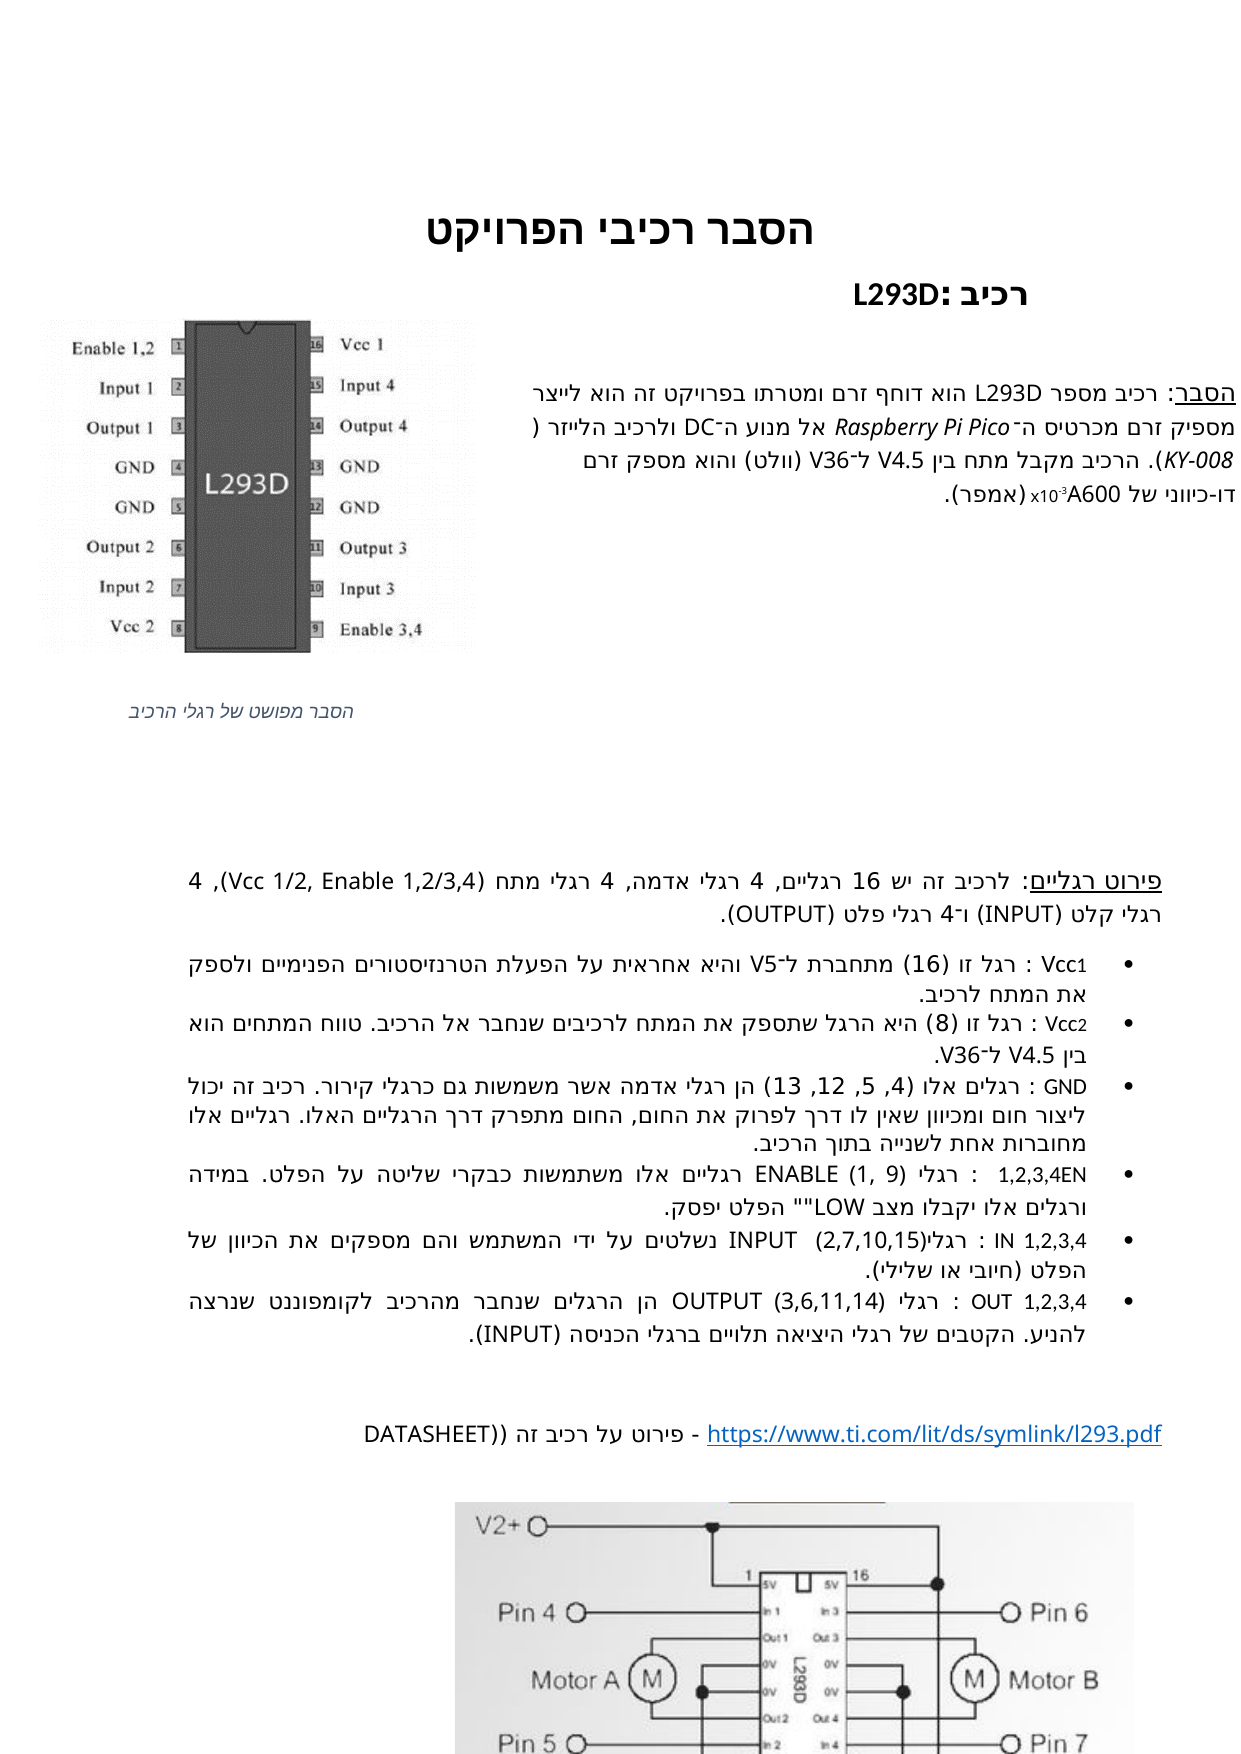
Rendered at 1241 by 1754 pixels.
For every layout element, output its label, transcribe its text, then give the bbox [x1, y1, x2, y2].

list 1,2,3,4EN : רגלי ENABLE (1, 9) רגליים אלו משתמשות כבקרי שליטה על הפלט. במידה ורגלים אלו יקבלו מצב LOW"" הפלט יפסק. [187, 1158, 1124, 1222]
list 1,2,3,4 IN : רגליINPUT (2,7,10,15) נשלטים על ידי המשתמש והם מספקים את הכיוון של הפלט (חיובי או שלילי). [187, 1224, 1124, 1284]
list Vcc2 : רגל זו (8) היא הרגל שתספק את המתח לרכיבים שנחבר אל הרכיב. טווח המתחים הוא בין V4.5 ל־V36. [187, 1009, 1124, 1070]
picture [0, 316, 491, 653]
text https://www.ti.com/lit/ds/symlink/l293.pdf - פירוט על רכיב זה ((DATASHEET [187, 1418, 1162, 1449]
picture [454, 1502, 1134, 1754]
list Vcc1 : רגל זו (16) מתחברת ל־V5 והיא אחראית על הפעלת הטרנזיסטורים הפנימיים ולספק את המתח לרכיב. [187, 948, 1124, 1008]
list 1,2,3,4 OUT : רגלי OUTPUT (3,6,11,14) הן הרגלים שנחבר מהרכיב לקומפוננט שנרצה להניע. הקטבים של רגלי היציאה תלויים ברגלי הכניסה (INPUT). [187, 1285, 1124, 1349]
text הסבר רכיבי הפרויקט [187, 205, 1053, 253]
text הסבר: רכיב מספר L293D הוא דוחף זרם ומטרתו בפרויקט זה הוא לייצר מספיק זרם מכרטיס ה־Raspberry Pi Pico אל מנוע ה־DC ולרכיב הלייזר (KY-008). הרכיב מקבל מתח בין V4.5 ל־V36 (וולט) והוא מספק זרם דו-כיווני של x10-3A600 (אמפר). [491, 334, 1236, 509]
text פירוט רגליים: לרכיב זה יש 16 רגליים, 4 רגלי אדמה, 4 רגלי מתח (Vcc 1/2, Enable 1,2/3,4), 4 רגלי קלט (INPUT) ו־4 רגלי פלט (OUTPUT). [187, 865, 1162, 929]
text רכיב :L293D [187, 273, 1029, 314]
list GND : רגלים אלו (4, 5, 12, 13) הן רגלי אדמה אשר משמשות גם כרגלי קירור. רכיב זה יכול ליצור חום ומכיוון שאין לו דרך לפרוק את החום, החום מתפרק דרך הרגליים האלו. רגליים אלו מחוברות אחת לשנייה בתוך הרכיב. [187, 1072, 1124, 1157]
